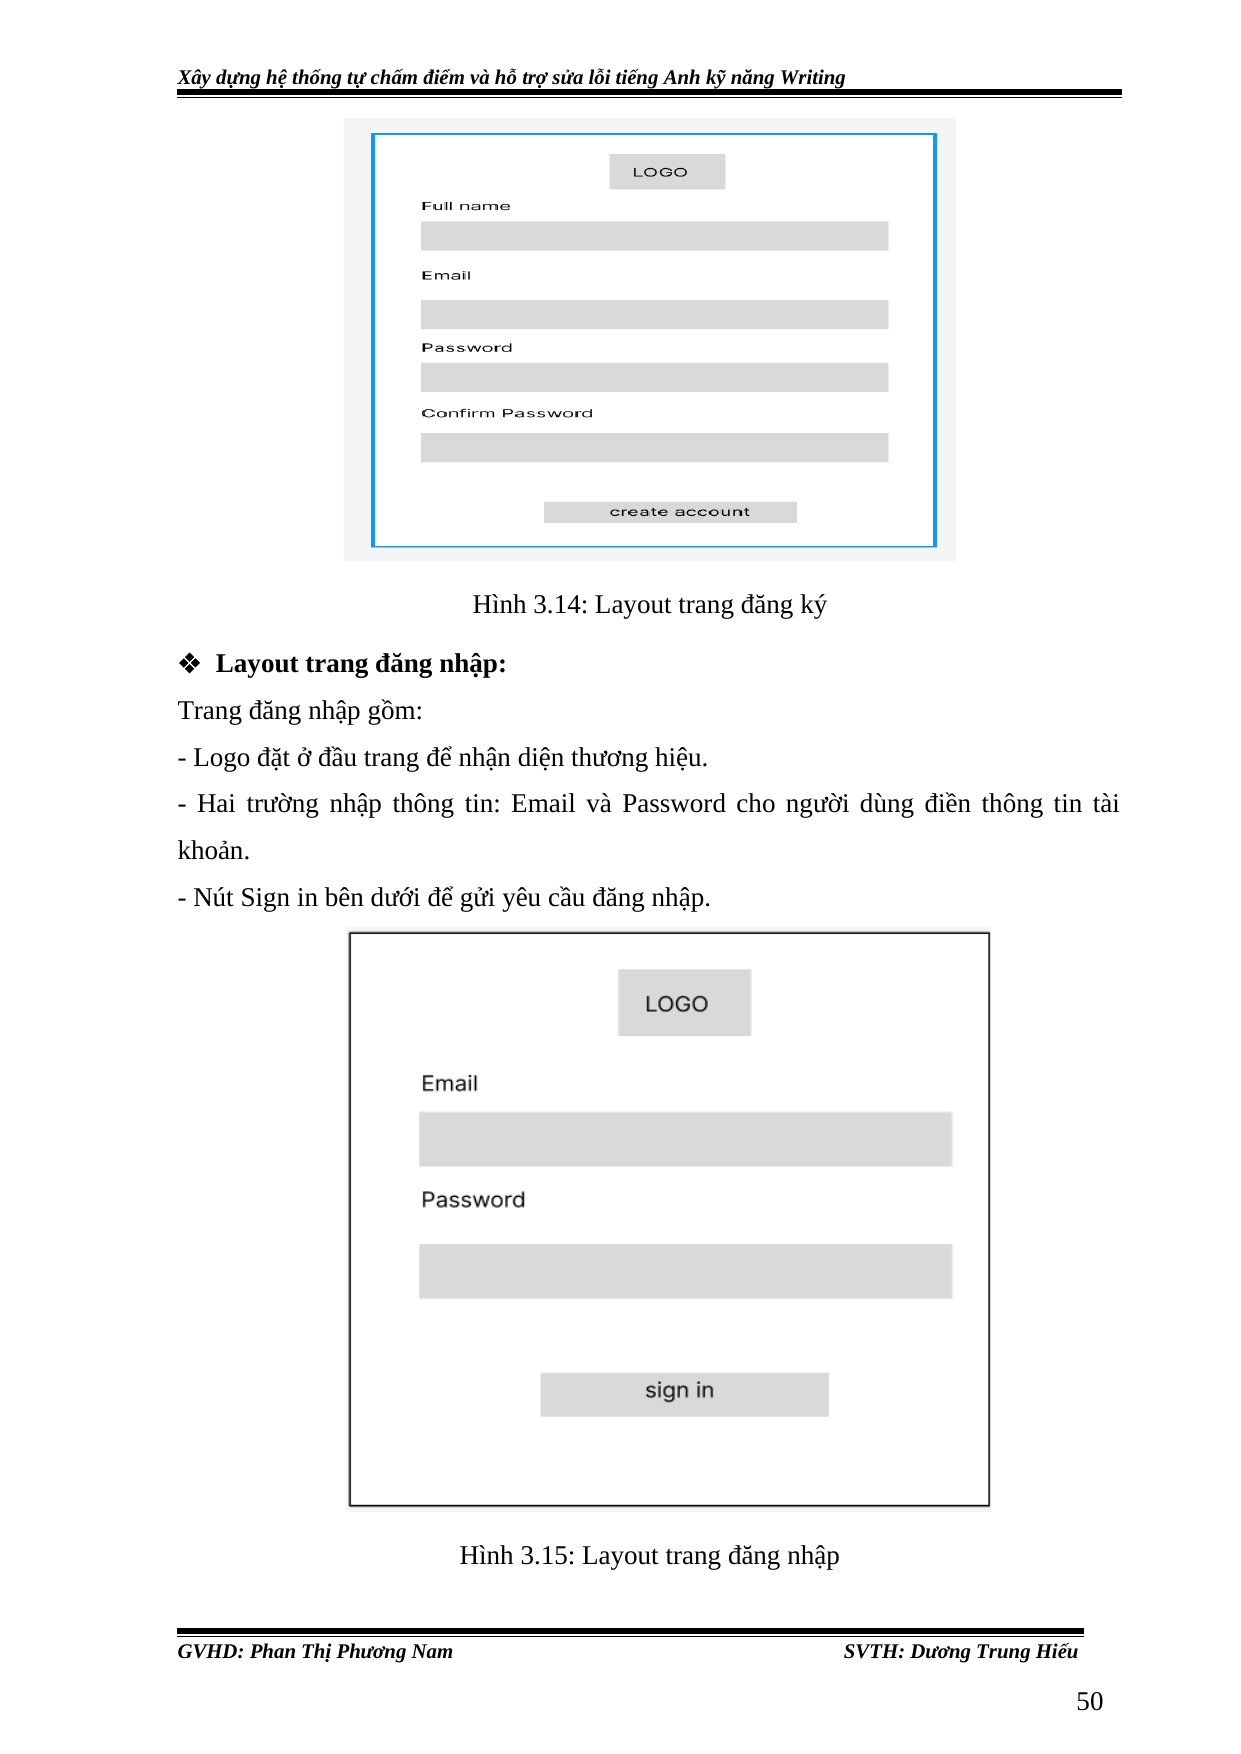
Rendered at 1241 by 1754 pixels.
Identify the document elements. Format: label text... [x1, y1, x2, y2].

text - Logo đặt ở đầu trang để nhận diện thương hiệu. [177, 741, 1122, 772]
picture [346, 927, 991, 1512]
list Layout trang đăng nhập: [177, 647, 1122, 678]
text - Hai trường nhập thông tin: Email và Password cho người dùng điền thông tin tài khoản. [177, 787, 1122, 865]
picture [343, 118, 956, 561]
text - Nút Sign in bên dưới để gửi yêu cầu đăng nhập. [177, 881, 1122, 912]
text Trang đăng nhập gồm: [177, 694, 1122, 725]
